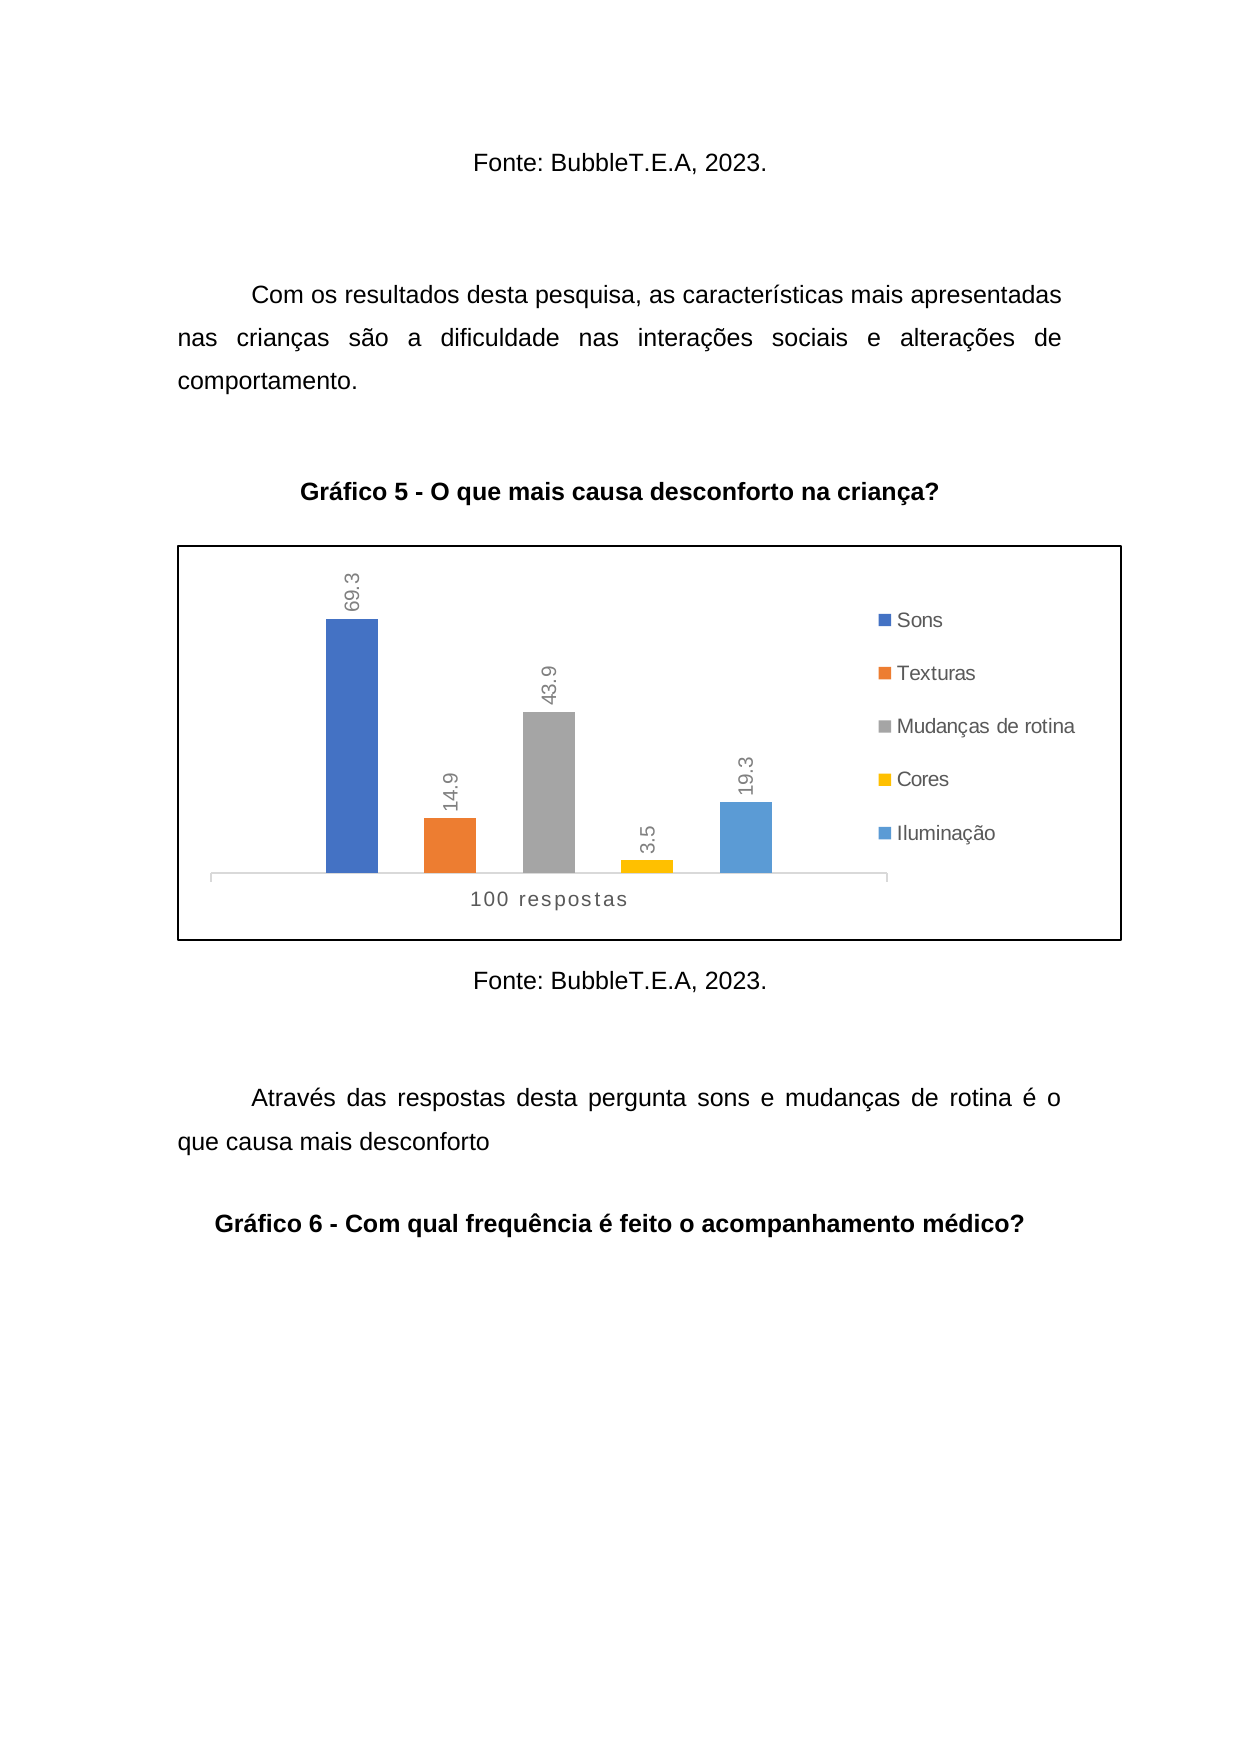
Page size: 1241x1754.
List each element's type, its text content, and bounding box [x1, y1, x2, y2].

text Fonte: BubbleT.E.A, 2023. [177, 148, 1063, 176]
text Através das respostas desta pergunta sons e mudanças de rotina é o que causa mais desconforto [177, 1083, 1063, 1155]
text Fonte: BubbleT.E.A, 2023. [177, 966, 1063, 994]
text Gráfico 5 - O que mais causa desconforto na criança? [177, 477, 1063, 506]
text Com os resultados desta pesquisa, as características mais apresentadas nas crianças são a dificuldade nas interações sociais e alterações de comportamento. [177, 280, 1063, 395]
text Gráfico 6 - Com qual frequência é feito o acompanhamento médico? [177, 1209, 1063, 1238]
